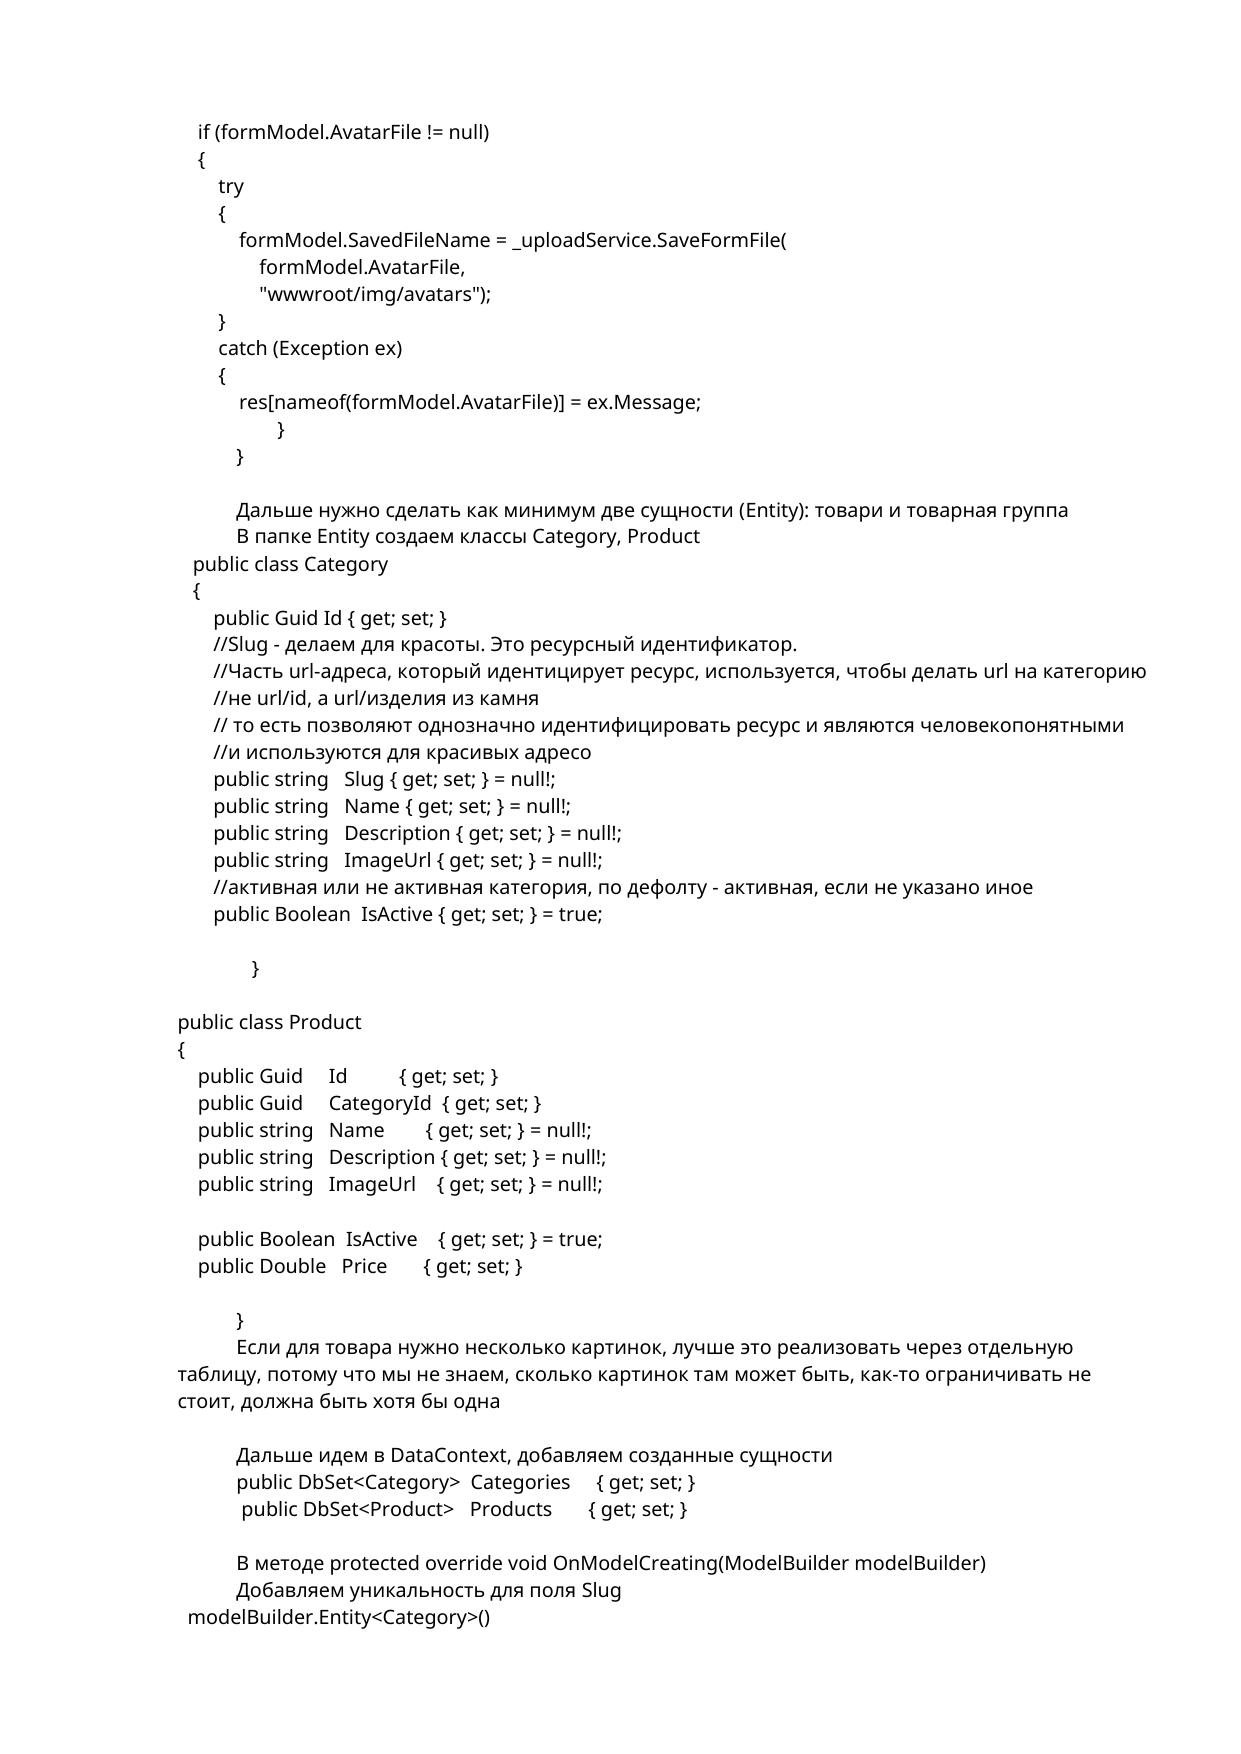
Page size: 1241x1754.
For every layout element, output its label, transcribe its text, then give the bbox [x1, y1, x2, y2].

text public string Slug { get; set; } = null!; [177, 766, 1152, 793]
text public string Description { get; set; } = null!; [177, 1143, 1152, 1170]
text public Boolean IsActive { get; set; } = true; [177, 901, 1152, 927]
text { [177, 577, 1152, 604]
text { [177, 361, 1152, 388]
text } [177, 954, 1152, 981]
text //Часть url-адреса, который идентицирует ресурс, используется, чтобы делать url на категорию [177, 658, 1152, 685]
text В методе protected override void OnModelCreating(ModelBuilder modelBuilder) [177, 1549, 1152, 1576]
text if (formModel.AvatarFile != null) [177, 118, 1152, 145]
text public Double Price { get; set; } [177, 1252, 1152, 1279]
text } [177, 1306, 1152, 1333]
text modelBuilder.Entity<Category>() [177, 1603, 1152, 1630]
text //Slug - делаем для красоты. Это ресурсный идентификатор. [177, 631, 1152, 658]
text } [177, 307, 1152, 334]
text public string ImageUrl { get; set; } = null!; [177, 1170, 1152, 1197]
text public Guid Id { get; set; } [177, 604, 1152, 631]
text Дальше идем в DataContext, добавляем созданные сущности [177, 1441, 1152, 1468]
text public string ImageUrl { get; set; } = null!; [177, 847, 1152, 873]
text public DbSet<Category> Categories { get; set; } [177, 1468, 1152, 1495]
text { [177, 145, 1152, 172]
text public class Product [177, 1008, 1152, 1035]
text } [177, 442, 1152, 469]
text Если для товара нужно несколько картинок, лучше это реализовать через отдельную таблицу, потому что мы не знаем, сколько картинок там может быть, как-то ограничивать не стоит, должна быть хотя бы одна [177, 1333, 1152, 1414]
text //активная или не активная категория, по дефолту - активная, если не указано иное [177, 873, 1152, 901]
text // то есть позволяют однозначно идентифицировать ресурс и являются человекопонятными [177, 712, 1152, 739]
text public string Description { get; set; } = null!; [177, 819, 1152, 847]
text Дальше нужно сделать как минимум две сущности (Entity): товари и товарная группа [177, 496, 1152, 523]
text В папке Entity создаем классы Category, Product [177, 523, 1152, 550]
text { [177, 199, 1152, 226]
text //не url/id, а url/изделия из камня [177, 685, 1152, 712]
text public Boolean IsActive { get; set; } = true; [177, 1225, 1152, 1252]
text formModel.AvatarFile, [177, 253, 1152, 280]
text formModel.SavedFileName = _uploadService.SaveFormFile( [177, 226, 1152, 253]
text } [177, 415, 1152, 442]
text Добавляем уникальность для поля Slug [177, 1576, 1152, 1603]
text //и используются для красивых адресо [177, 739, 1152, 766]
text public Guid CategoryId { get; set; } [177, 1089, 1152, 1116]
text public string Name { get; set; } = null!; [177, 793, 1152, 819]
text res[nameof(formModel.AvatarFile)] = ex.Message; [177, 388, 1152, 415]
text public class Category [177, 550, 1152, 577]
text public Guid Id { get; set; } [177, 1062, 1152, 1089]
text public DbSet<Product> Products { get; set; } [177, 1495, 1152, 1522]
text catch (Exception ex) [177, 334, 1152, 361]
text try [177, 172, 1152, 199]
text { [177, 1035, 1152, 1062]
text public string Name { get; set; } = null!; [177, 1116, 1152, 1143]
text "wwwroot/img/avatars"); [177, 280, 1152, 307]
